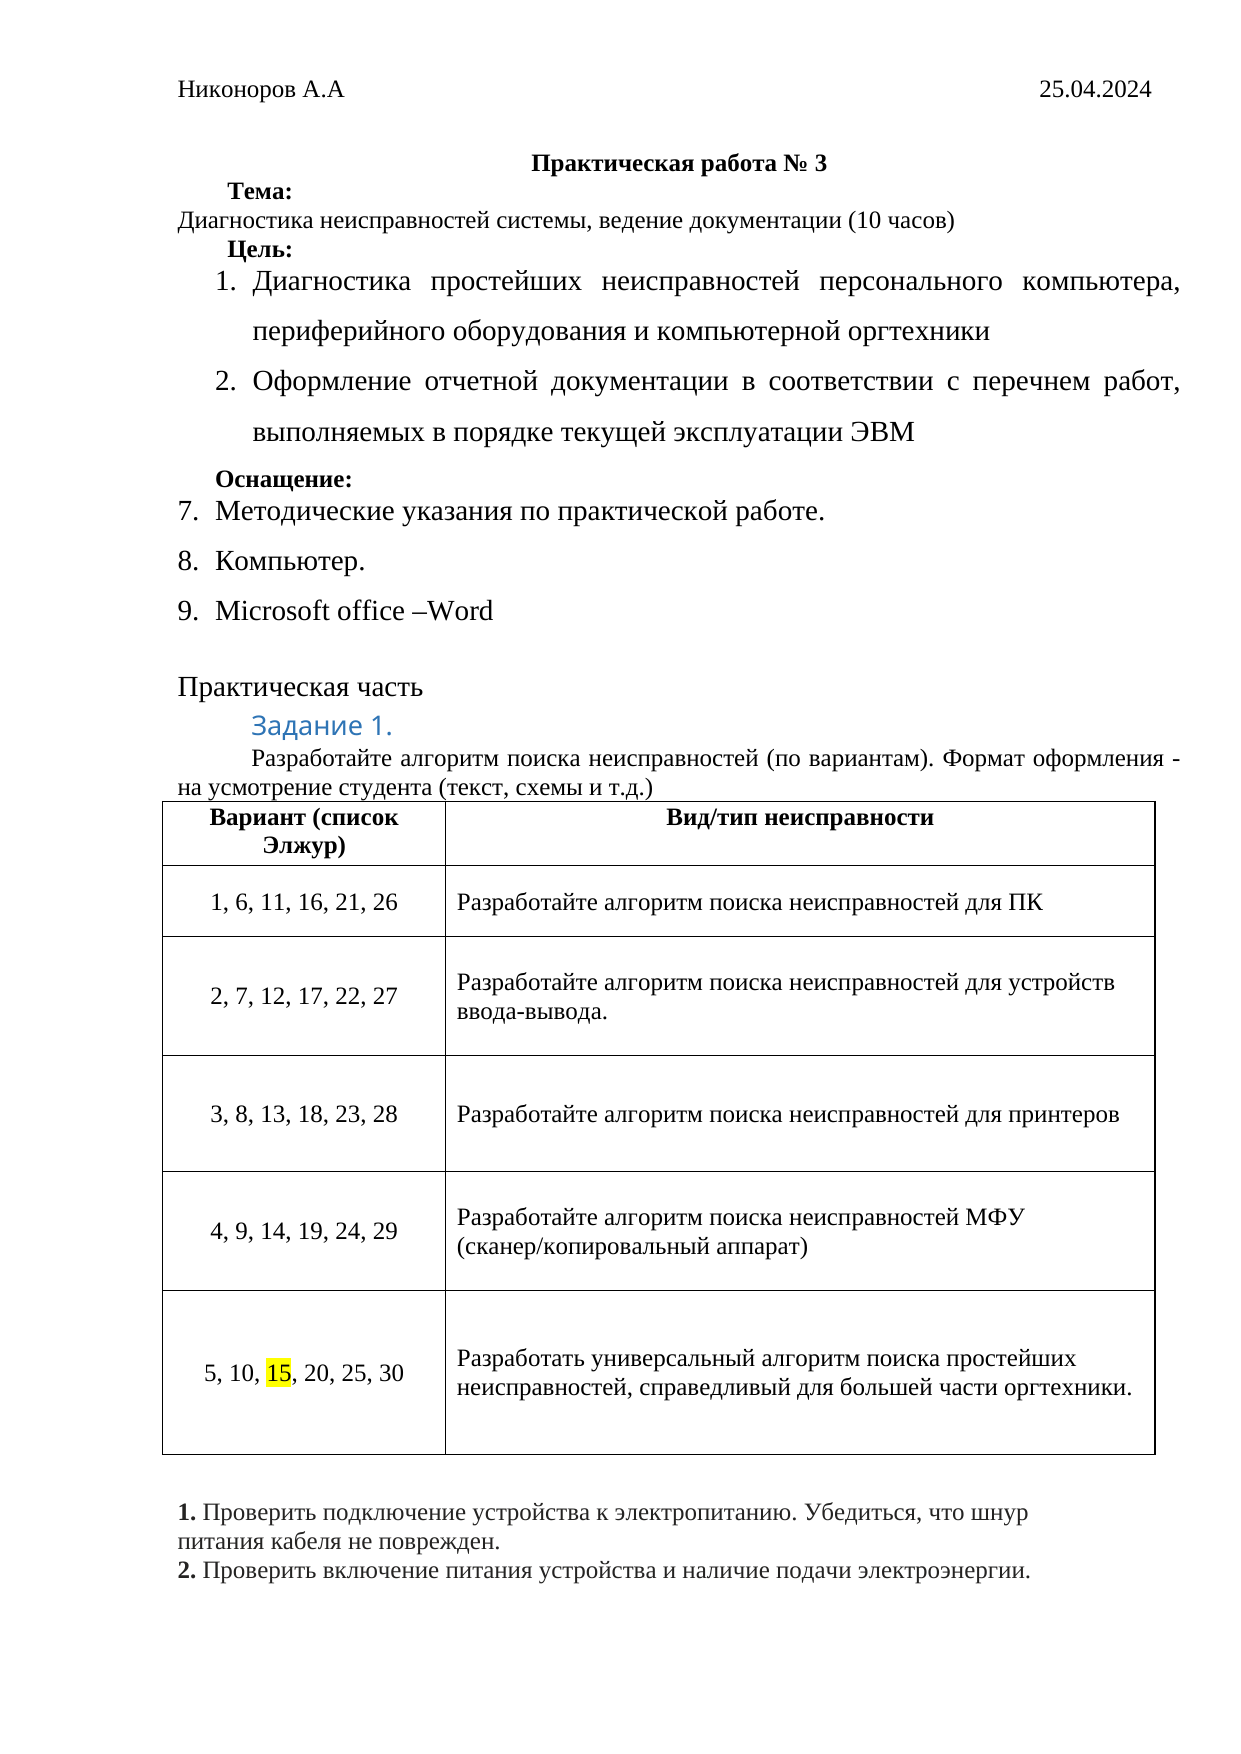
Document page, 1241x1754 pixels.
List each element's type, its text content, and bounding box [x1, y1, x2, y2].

list Компьютер. [177, 543, 1181, 577]
table_cell 1, 6, 11, 16, 21, 26 [163, 866, 445, 936]
text Цель: [177, 234, 1181, 263]
list Диагностика простейших неисправностей персонального компьютера, периферийного оборудования и компьютерной оргтехники [215, 263, 1181, 347]
list Microsoft office –Word [177, 593, 1181, 627]
table_cell 2, 7, 12, 17, 22, 27 [163, 937, 445, 1054]
list Оформление отчетной документации в соответствии с перечнем работ, выполняемых в порядке текущей эксплуатации ЭВМ [215, 363, 1181, 447]
table_cell 4, 9, 14, 19, 24, 29 [163, 1172, 445, 1289]
subtitle Практическая часть [177, 669, 1181, 702]
text Разработайте алгоритм поиска неисправностей (по вариантам). Формат оформления - на усмотрение студента (текст, схемы и т.д.) [177, 743, 1181, 801]
table_cell Разработать универсальный алгоритм поиска простейших неисправностей, справедливый для большей части оргтехники. [446, 1291, 1154, 1454]
text Практическая работа № 3 [177, 148, 1181, 176]
text Тема: [177, 176, 1181, 205]
table_cell Разработайте алгоритм поиска неисправностей для ПК [446, 866, 1154, 936]
table_header Вариант (список Элжур) [163, 802, 445, 865]
table_cell Разработайте алгоритм поиска неисправностей для устройств ввода-вывода. [446, 937, 1154, 1054]
table_cell 5, 10, 15, 20, 25, 30 [163, 1291, 445, 1454]
text Оснащение: [215, 464, 1181, 493]
list Методические указания по практической работе. [177, 493, 1181, 526]
table_cell 3, 8, 13, 18, 23, 28 [163, 1056, 445, 1171]
subtitle Задание 1. [177, 706, 1181, 743]
table_cell Разработайте алгоритм поиска неисправностей для принтеров [446, 1056, 1154, 1171]
table_header Вид/тип неисправности [446, 802, 1154, 865]
table_cell Разработайте алгоритм поиска неисправностей МФУ (сканер/копировальный аппарат) [446, 1172, 1154, 1289]
text Диагностика неисправностей системы, ведение документации (10 часов) [177, 205, 1181, 234]
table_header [177, 1455, 1240, 1596]
